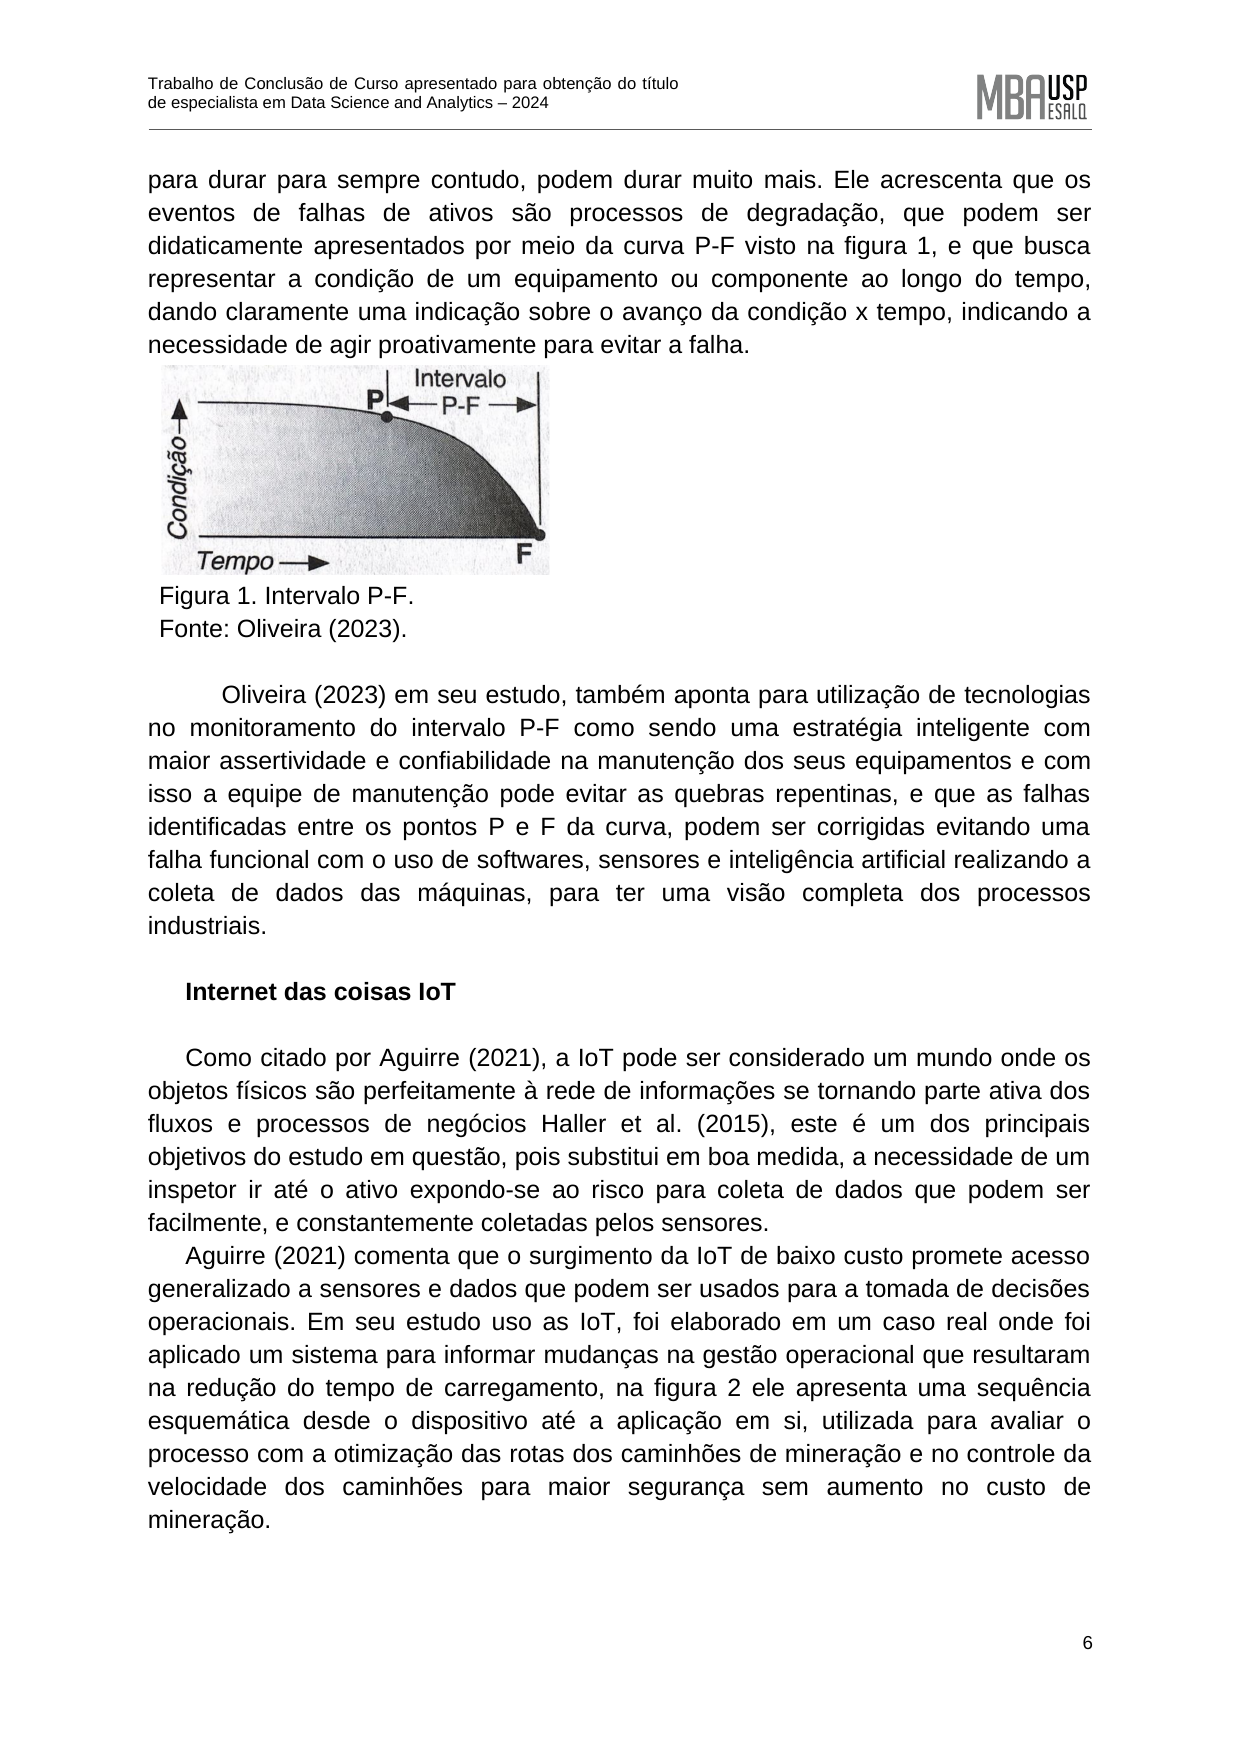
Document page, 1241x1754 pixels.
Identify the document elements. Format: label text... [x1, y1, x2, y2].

text Internet das coisas IoT [148, 977, 1092, 1006]
picture [972, 72, 1089, 120]
text Aguirre (2021) comenta que o surgimento da IoT de baixo custo promete acesso generalizado a sensores e dados que podem ser usados para a tomada de decisões operacionais. Em seu estudo uso as IoT, foi elaborado em um caso real onde foi aplicado um sistema para informar mudanças na gestão operacional que resultaram na redução do tempo de carregamento, na figura 2 ele apresenta uma sequência esquemática desde o dispositivo até a aplicação em si, utilizada para avaliar o processo com a otimização das rotas dos caminhões de mineração e no controle da velocidade dos caminhões para maior segurança sem aumento no custo de mineração. [148, 1241, 1092, 1534]
picture [158, 363, 552, 575]
table_header [148, 363, 1097, 581]
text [148, 165, 1092, 359]
text Oliveira (2023) em seu estudo, também aponta para utilização de tecnologias no monitoramento do intervalo P-F como sendo uma estratégia inteligente com maior assertividade e confiabilidade na manutenção dos seus equipamentos e com isso a equipe de manutenção pode evitar as quebras repentinas, e que as falhas identificadas entre os pontos P e F da curva, podem ser corrigidas evitando uma falha funcional com o uso de softwares, sensores e inteligência artificial realizando a coleta de dados das máquinas, para ter uma visão completa dos processos industriais. [148, 679, 1092, 939]
text Como citado por Aguirre (2021), a IoT pode ser considerado um mundo onde os objetos físicos são perfeitamente à rede de informações se tornando parte ativa dos fluxos e processos de negócios Haller et al. (2015), este é um dos principais objetivos do estudo em questão, pois substitui em boa medida, a necessidade de um inspetor ir até o ativo expondo-se ao risco para coleta de dados que podem ser facilmente, e constantemente coletadas pelos sensores. [148, 1043, 1092, 1237]
table_cell Figura 1. Intervalo P-F. Fonte: Oliveira (2023). [148, 581, 1097, 647]
